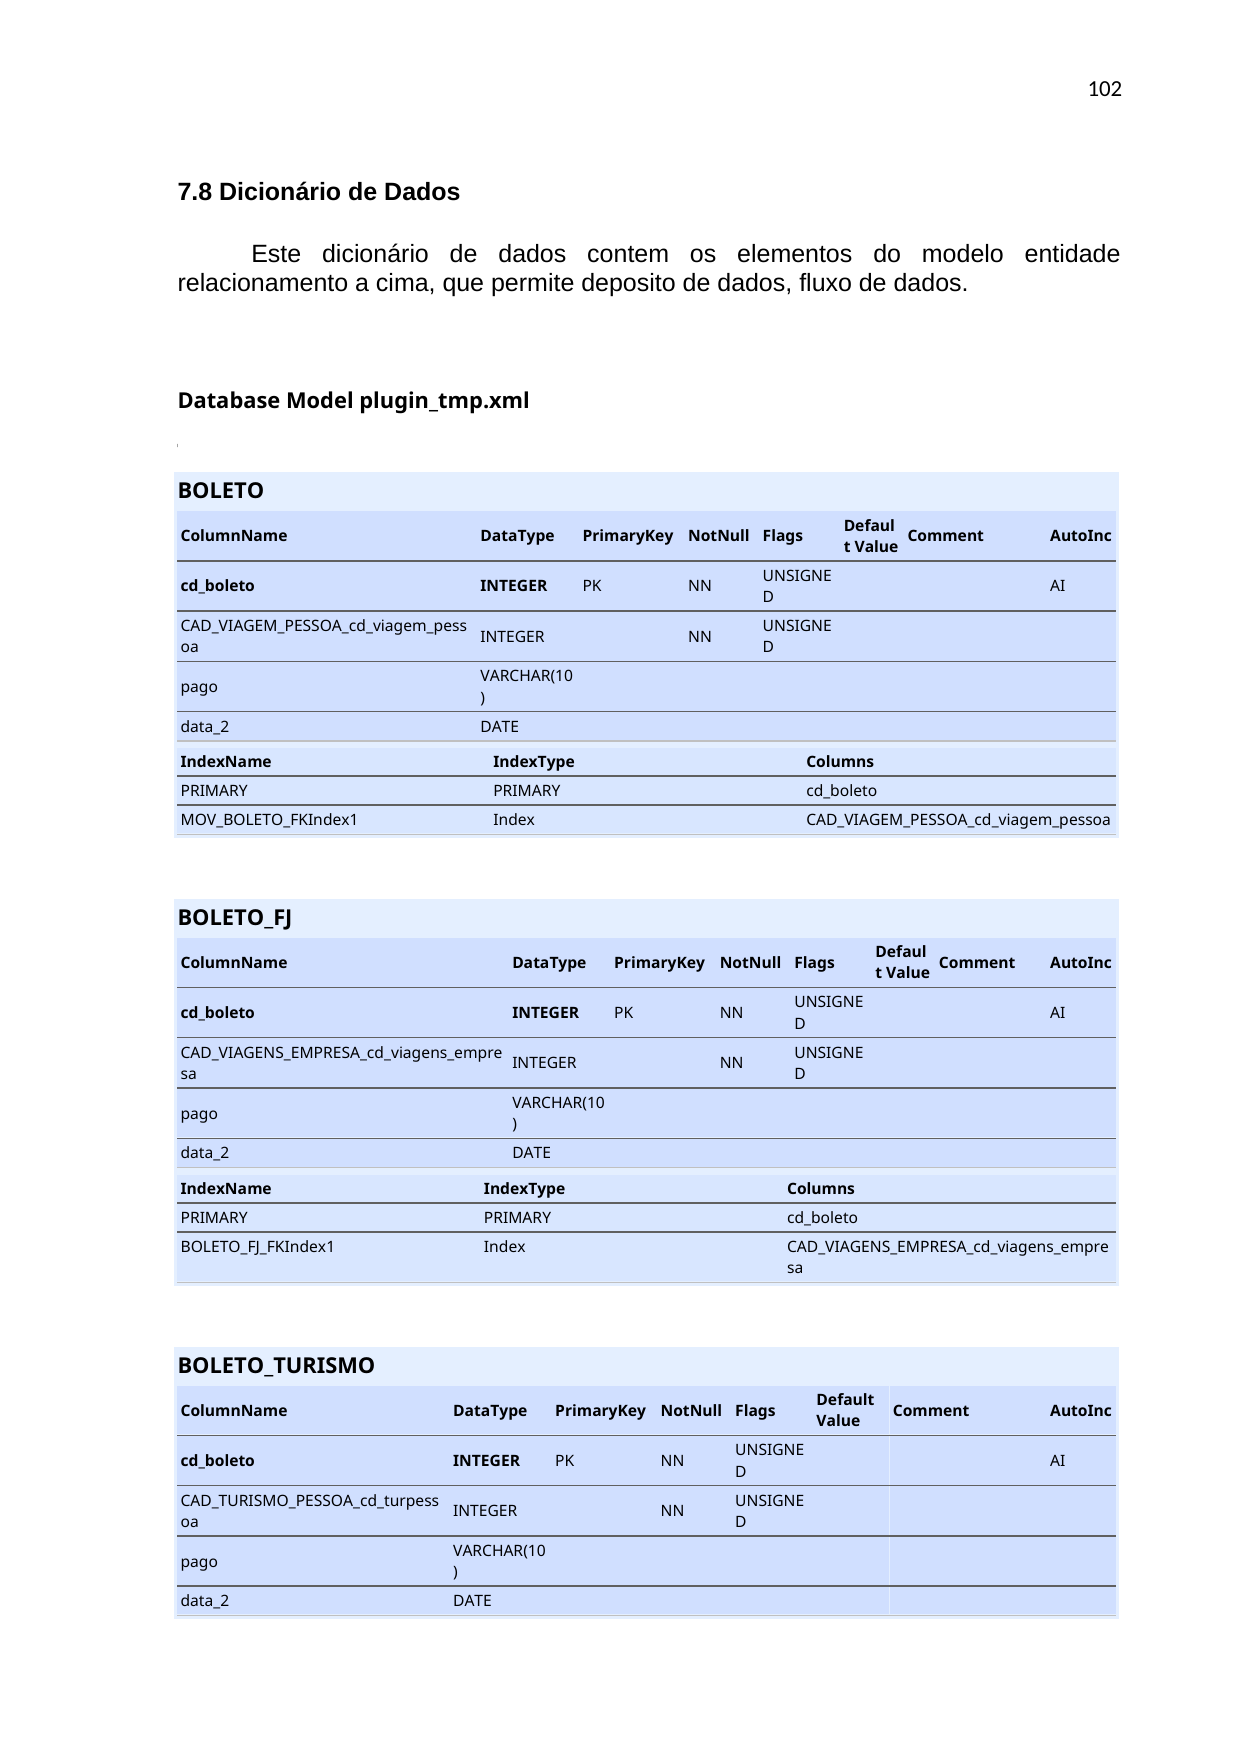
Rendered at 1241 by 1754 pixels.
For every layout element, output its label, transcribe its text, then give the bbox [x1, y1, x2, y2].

text 7.8 Dicionário de Dados [177, 177, 1122, 206]
table_cell [174, 1383, 1119, 1619]
table_cell [174, 508, 1119, 745]
text Este dicionário de dados contem os elementos do modelo entidade relacionamento a cima, que permite deposito de dados, fluxo de dados. [177, 239, 1122, 297]
table_header BOLETO_FJ [174, 899, 1119, 935]
table_cell [174, 745, 1119, 838]
table_header BOLETO_TURISMO [174, 1347, 1119, 1383]
table_header BOLETO [174, 472, 1119, 508]
text Database Model plugin_tmp.xml [177, 385, 1122, 415]
table_cell [174, 935, 1119, 1171]
table_cell [174, 1171, 1119, 1286]
